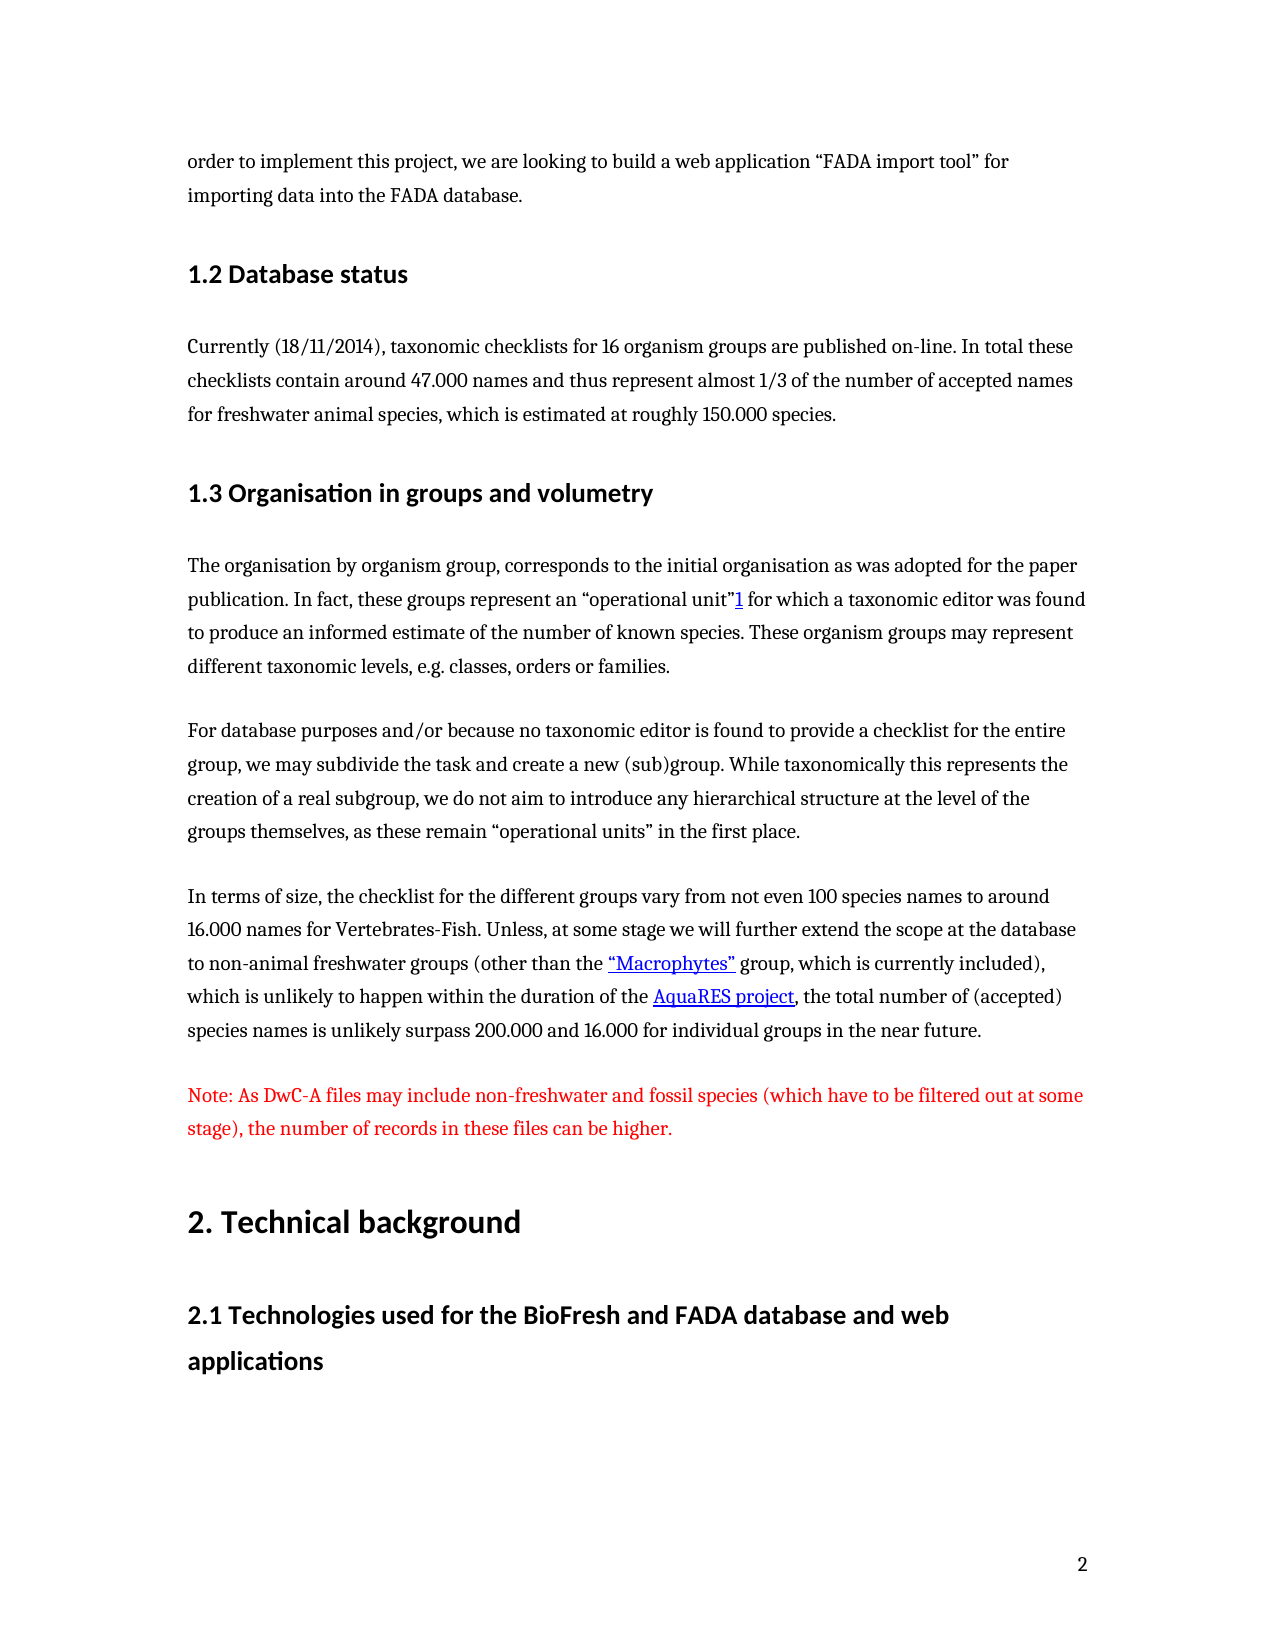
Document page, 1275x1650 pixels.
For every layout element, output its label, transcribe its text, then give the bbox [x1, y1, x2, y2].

text Note: As DwC-A files may include non-freshwater and fossil species (which have to be filtered out at some stage), the number of records in these files can be higher. [187, 1083, 1087, 1141]
subtitle 1.2 Database status [187, 258, 1087, 291]
subtitle 2. Technical background [187, 1201, 1087, 1241]
text For database purposes and/or because no taxonomic editor is found to provide a checklist for the entire group, we may subdivide the task and create a new (sub)group. While taxonomically this represents the creation of a real subgroup, we do not aim to introduce any hierarchical structure at the level of the groups themselves, as these remain “operational units” in the first place. [187, 719, 1087, 844]
text In terms of size, the checklist for the different groups vary from not even 100 species names to around 16.000 names for Vertebrates-Fish. Unless, at some stage we will further extend the scope at the database to non-animal freshwater groups (other than the “Macrophytes” group, which is currently included), which is unlikely to happen within the duration of the AquaRES project, the total number of (accepted) species names is unlikely surpass 200.000 and 16.000 for individual groups in the near future. [187, 884, 1087, 1043]
text The organisation by organism group, corresponds to the initial organisation as was adopted for the paper publication. In fact, these groups represent an “operational unit”1 for which a taxonomic editor was found to produce an informed estimate of the number of known species. These organism groups may represent different taxonomic levels, e.g. classes, orders or families. [187, 554, 1087, 678]
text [187, 150, 1087, 207]
text Currently (18/11/2014), taxonomic checklists for 16 organism groups are published on-line. In total these checklists contain around 47.000 names and thus represent almost 1/3 of the number of accepted names for freshwater animal species, which is estimated at roughly 150.000 species. [187, 335, 1087, 426]
subtitle 2.1 Technologies used for the BioFresh and FADA database and web applications [187, 1298, 1087, 1377]
subtitle 1.3 Organisation in groups and volumetry [187, 476, 1087, 509]
